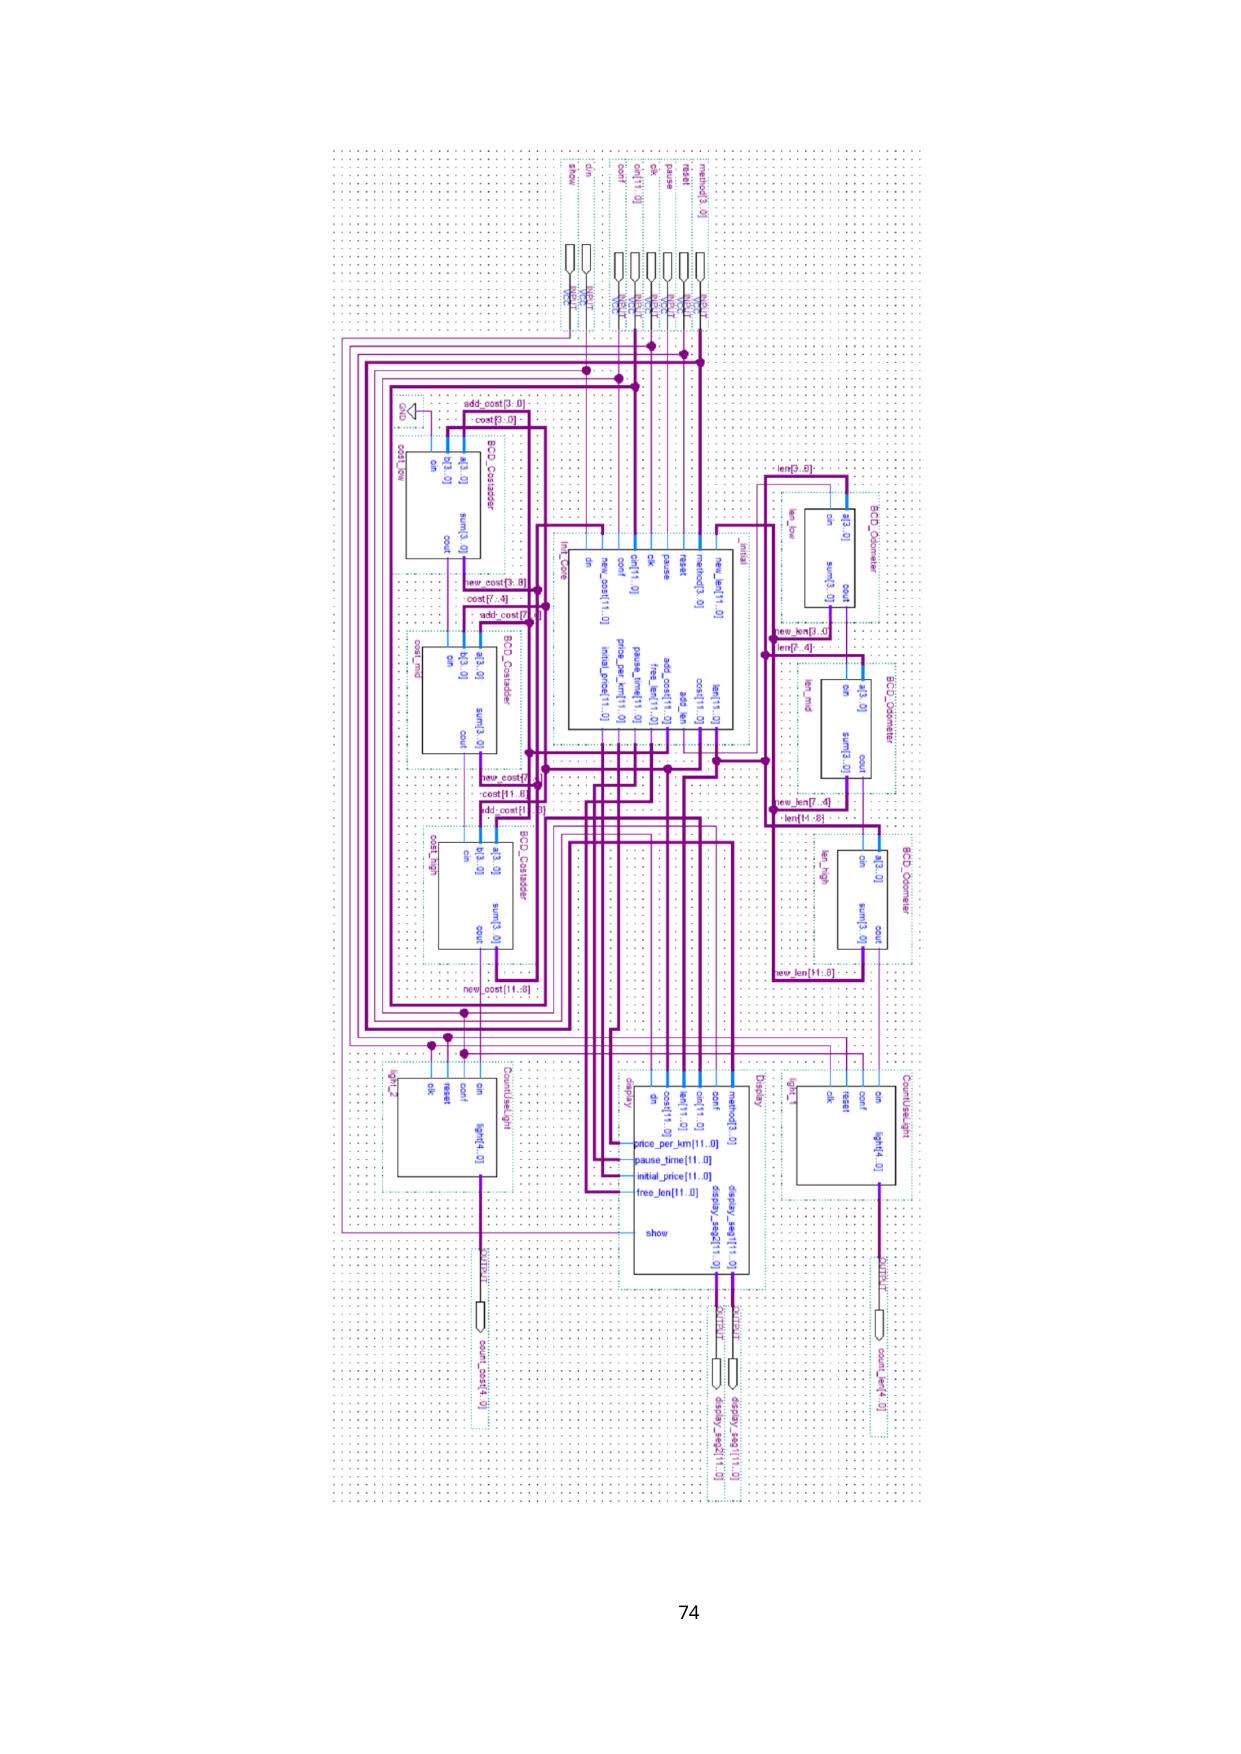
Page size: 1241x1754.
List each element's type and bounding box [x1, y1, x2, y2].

picture [332, 151, 927, 1506]
